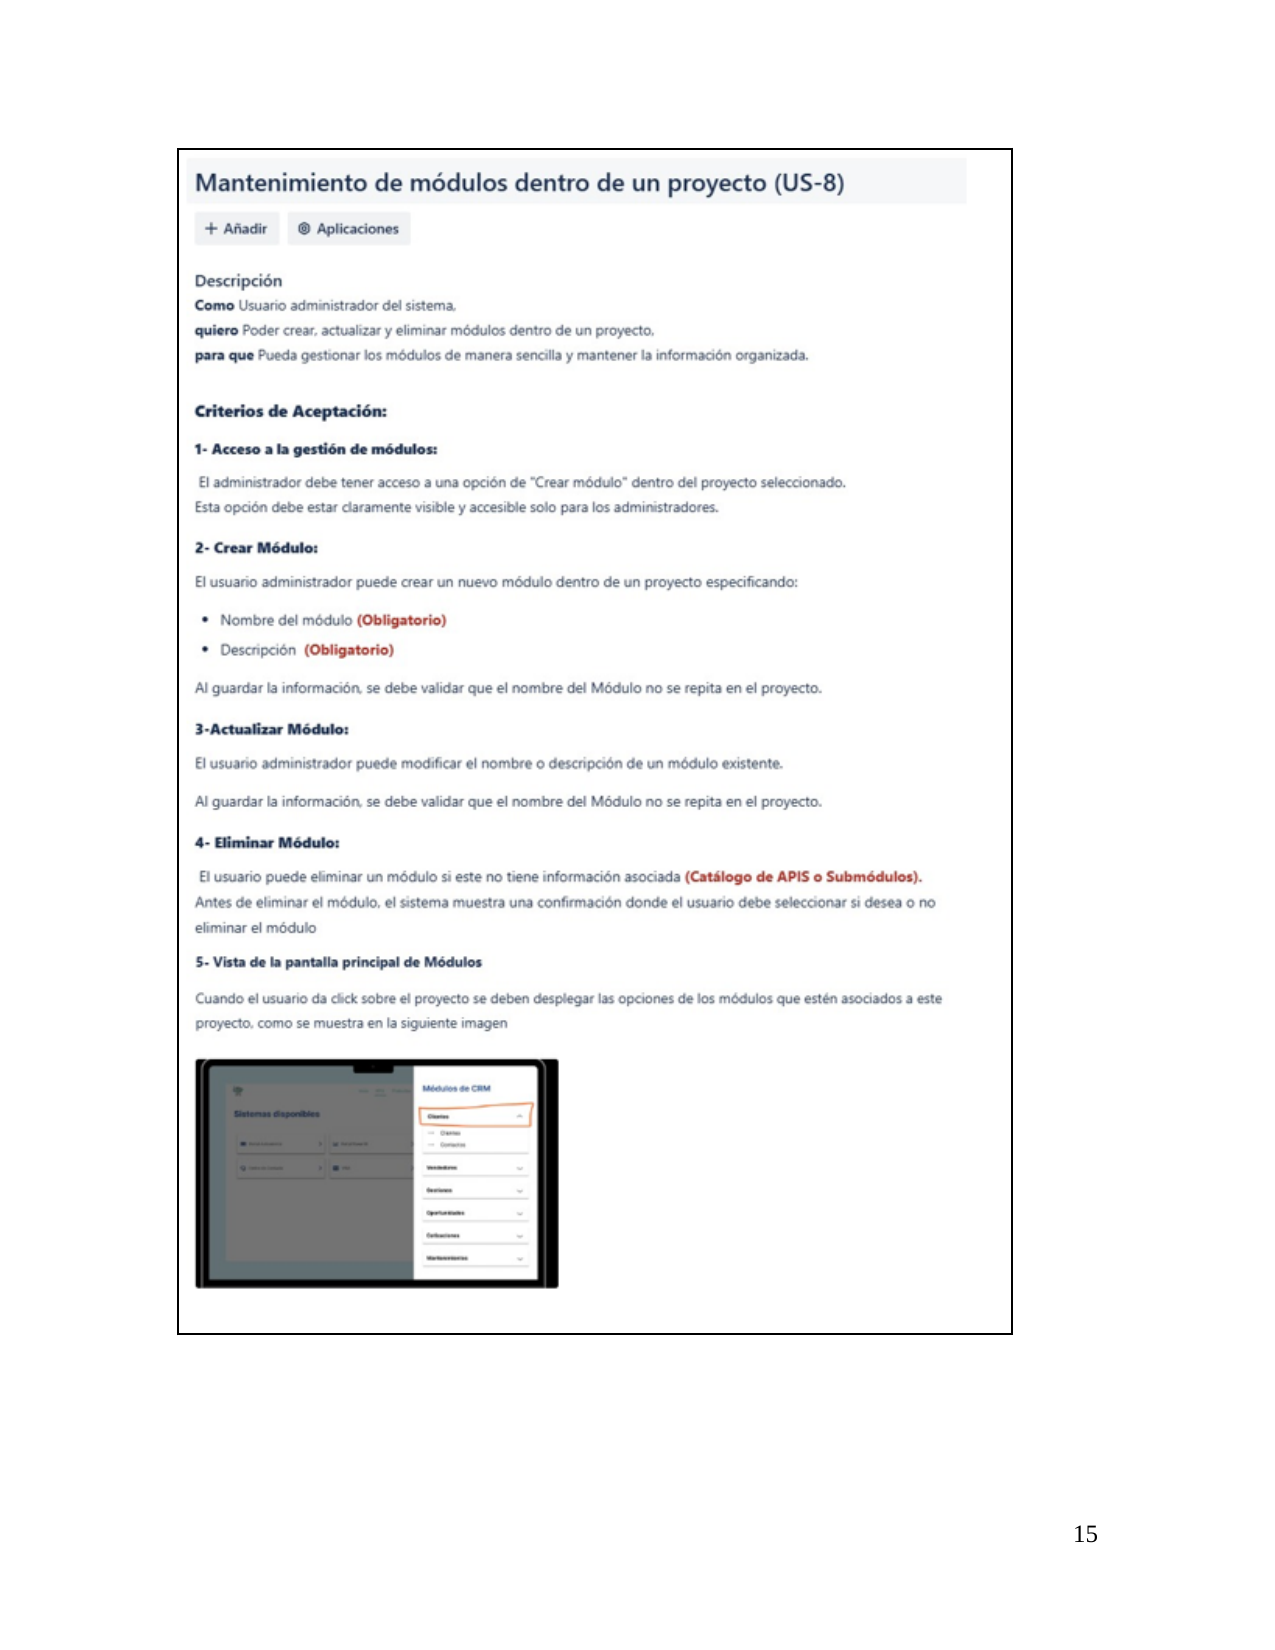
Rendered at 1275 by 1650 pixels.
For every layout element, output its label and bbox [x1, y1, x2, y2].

picture [179, 150, 1011, 1333]
